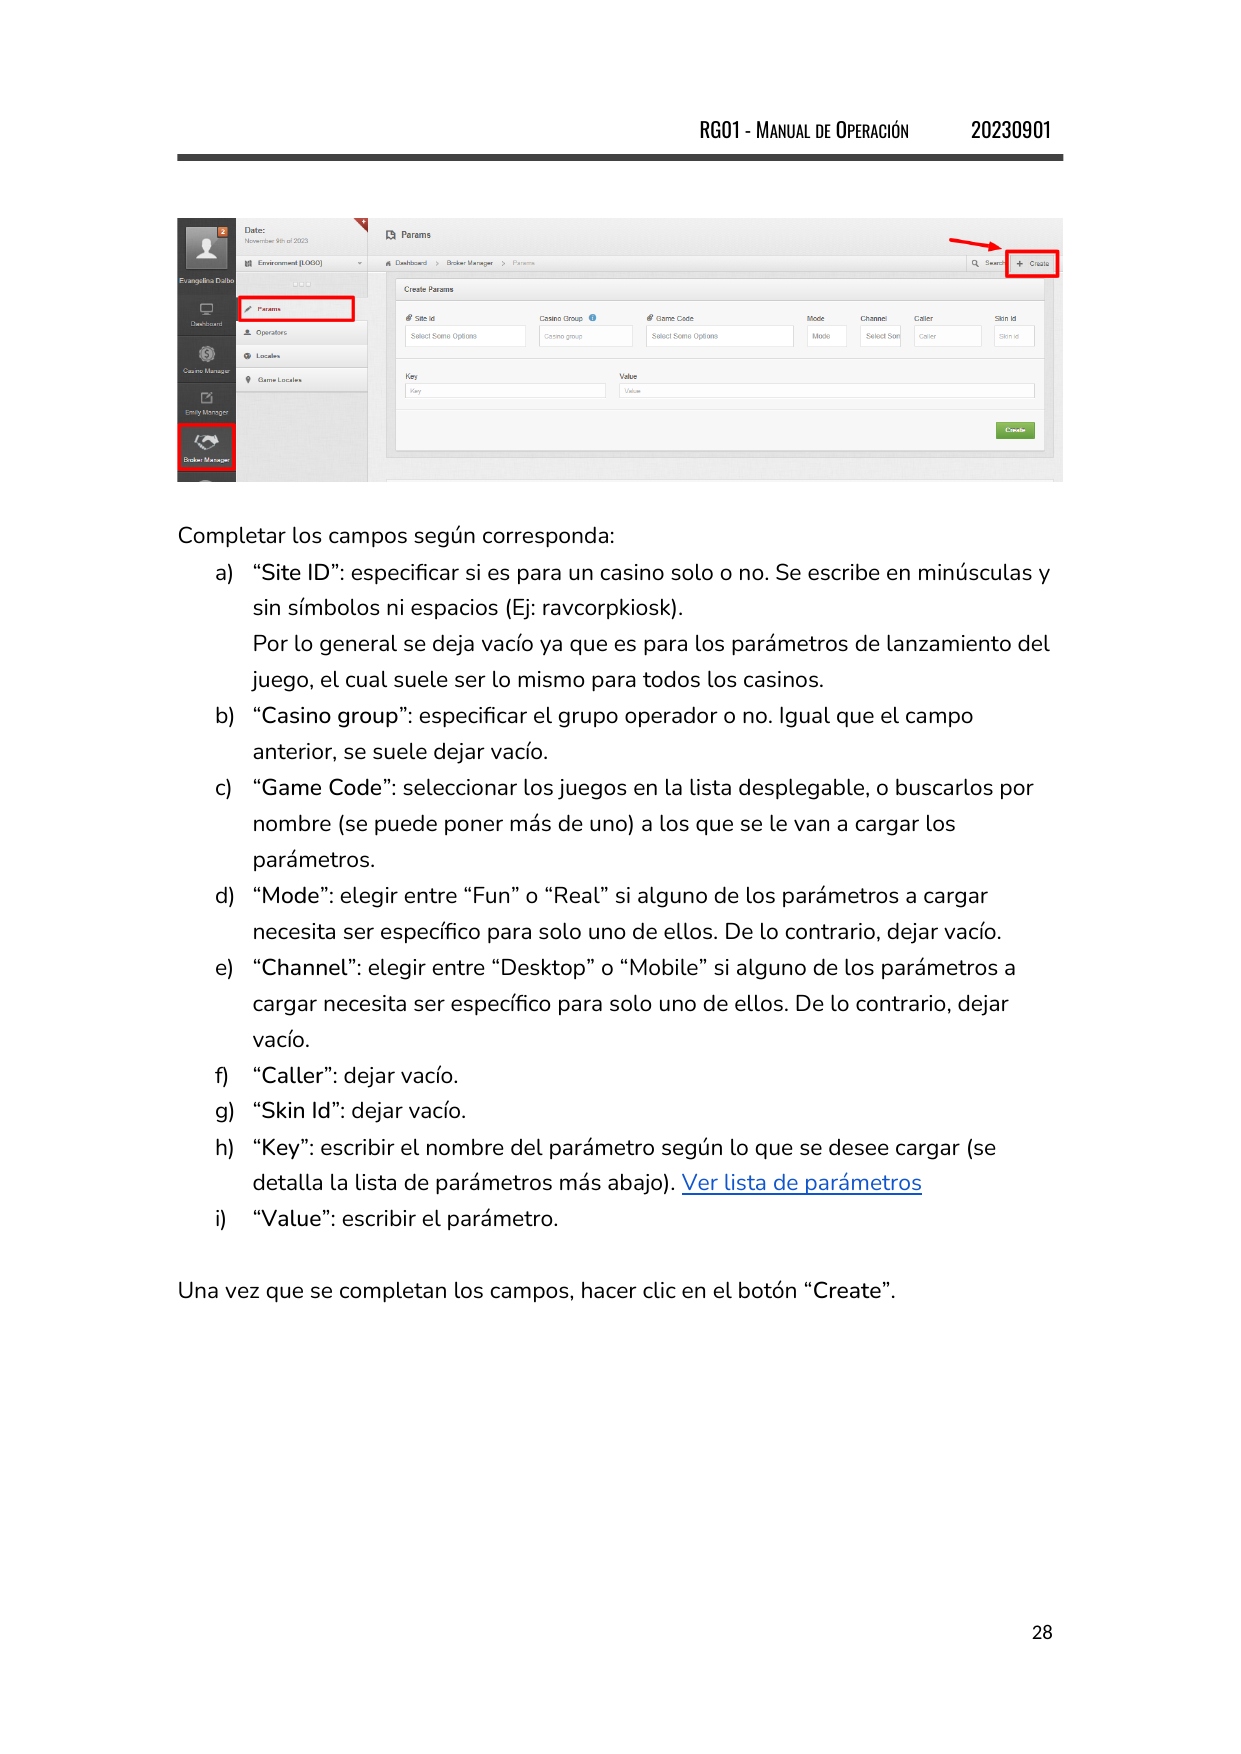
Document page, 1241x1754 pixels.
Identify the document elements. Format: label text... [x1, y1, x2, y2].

text Una vez que se completan los campos, hacer clic en el botón “Create”. [177, 1275, 1063, 1307]
list “Mode”: elegir entre “Fun” o “Real” si alguno de los parámetros a cargar necesita ser específico para solo uno de ellos. De lo contrario, dejar vacío. [215, 880, 1063, 947]
text Completar los campos según corresponda: [177, 521, 1063, 552]
list “Value”: escribir el parámetro. [215, 1203, 1063, 1235]
list “Key”: escribir el nombre del parámetro según lo que se desee cargar (se detalla la lista de parámetros más abajo). Ver lista de parámetros [215, 1132, 1063, 1199]
list “Casino group”: especificar el grupo operador o no. Igual que el campo anterior, se suele dejar vacío. [215, 700, 1063, 768]
picture [177, 154, 1064, 161]
list “Site ID”: especificar si es para un casino solo o no. Se escribe en minúsculas y sin símbolos ni espacios (Ej: ravcorpkiosk). [215, 557, 1063, 624]
list “Game Code”: seleccionar los juegos en la lista desplegable, o buscarlos por nombre (se puede poner más de uno) a los que se le van a cargar los parámetros. [215, 772, 1063, 875]
list “Caller”: dejar vacío. [215, 1060, 1063, 1091]
text Por lo general se deja vacío ya que es para los parámetros de lanzamiento del juego, el cual suele ser lo mismo para todos los casinos. [252, 628, 1063, 696]
list “Skin Id”: dejar vacío. [215, 1096, 1063, 1127]
picture [177, 218, 1063, 482]
list “Channel”: elegir entre “Desktop” o “Mobile” si alguno de los parámetros a cargar necesita ser específico para solo uno de ellos. De lo contrario, dejar vacío. [215, 952, 1063, 1055]
